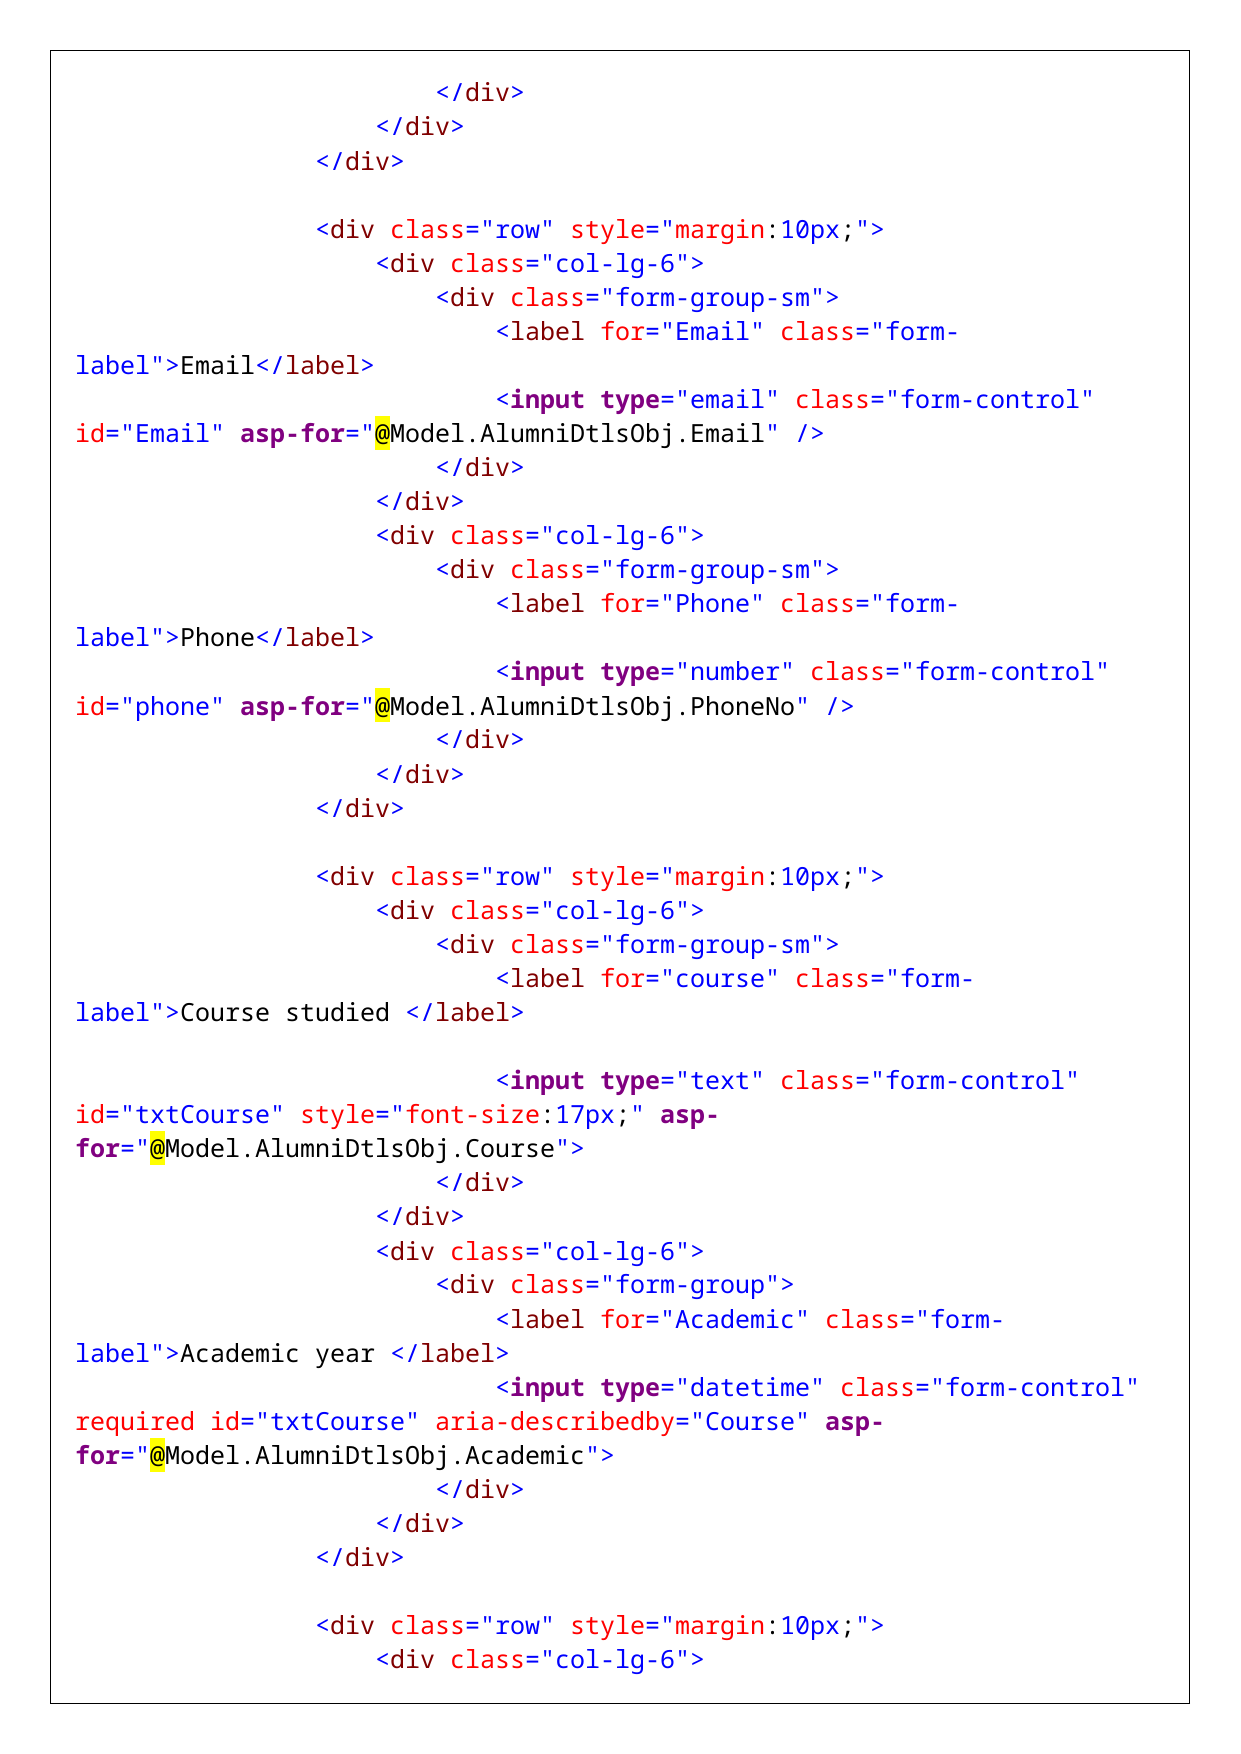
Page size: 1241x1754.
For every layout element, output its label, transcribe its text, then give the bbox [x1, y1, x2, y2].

text </div> [75, 1472, 1165, 1506]
text <input type="number" class="form-control" id="phone" asp-for="@Model.AlumniDtlsObj.PhoneNo" /> [75, 654, 1165, 722]
text <div class="col-lg-6"> [75, 1233, 1165, 1267]
text <div class="row" style="margin:10px;"> [75, 858, 1165, 892]
text <div class="row" style="margin:10px;"> [75, 1608, 1165, 1642]
text <div class="col-lg-6"> [75, 892, 1165, 927]
text </div> [75, 756, 1165, 790]
text <div class="form-group-sm"> [75, 552, 1165, 586]
text </div> [75, 75, 1165, 109]
text <div class="form-group-sm"> [75, 279, 1165, 313]
text </div> [75, 1199, 1165, 1233]
text </div> [75, 722, 1165, 756]
text <div class="row" style="margin:10px;"> [75, 211, 1165, 245]
text <input type="datetime" class="form-control" required id="txtCourse" aria-describedby="Course" asp-for="@Model.AlumniDtlsObj.Academic"> [75, 1369, 1165, 1472]
text <label for="Phone" class="form-label">Phone</label> [75, 586, 1165, 654]
text <div class="col-lg-6"> [75, 245, 1165, 279]
text <input type="text" class="form-control" id="txtCourse" style="font-size:17px;" asp-for="@Model.AlumniDtlsObj.Course"> [75, 1063, 1165, 1165]
text <label for="course" class="form-label">Course studied </label> [75, 961, 1165, 1029]
text </div> [75, 790, 1165, 824]
text <div class="col-lg-6"> [75, 518, 1165, 552]
text </div> [75, 143, 1165, 177]
text </div> [75, 484, 1165, 518]
text <label for="Email" class="form-label">Email</label> [75, 313, 1165, 382]
text </div> [75, 1165, 1165, 1199]
text </div> [75, 1540, 1165, 1574]
text <label for="Academic" class="form-label">Academic year </label> [75, 1301, 1165, 1369]
text <div class="form-group-sm"> [75, 927, 1165, 961]
text <div class="form-group"> [75, 1267, 1165, 1301]
text </div> [75, 1506, 1165, 1540]
text <input type="email" class="form-control" id="Email" asp-for="@Model.AlumniDtlsObj.Email" /> [75, 382, 1165, 450]
text </div> [75, 450, 1165, 484]
text </div> [75, 109, 1165, 143]
text <div class="col-lg-6"> [75, 1642, 1165, 1676]
